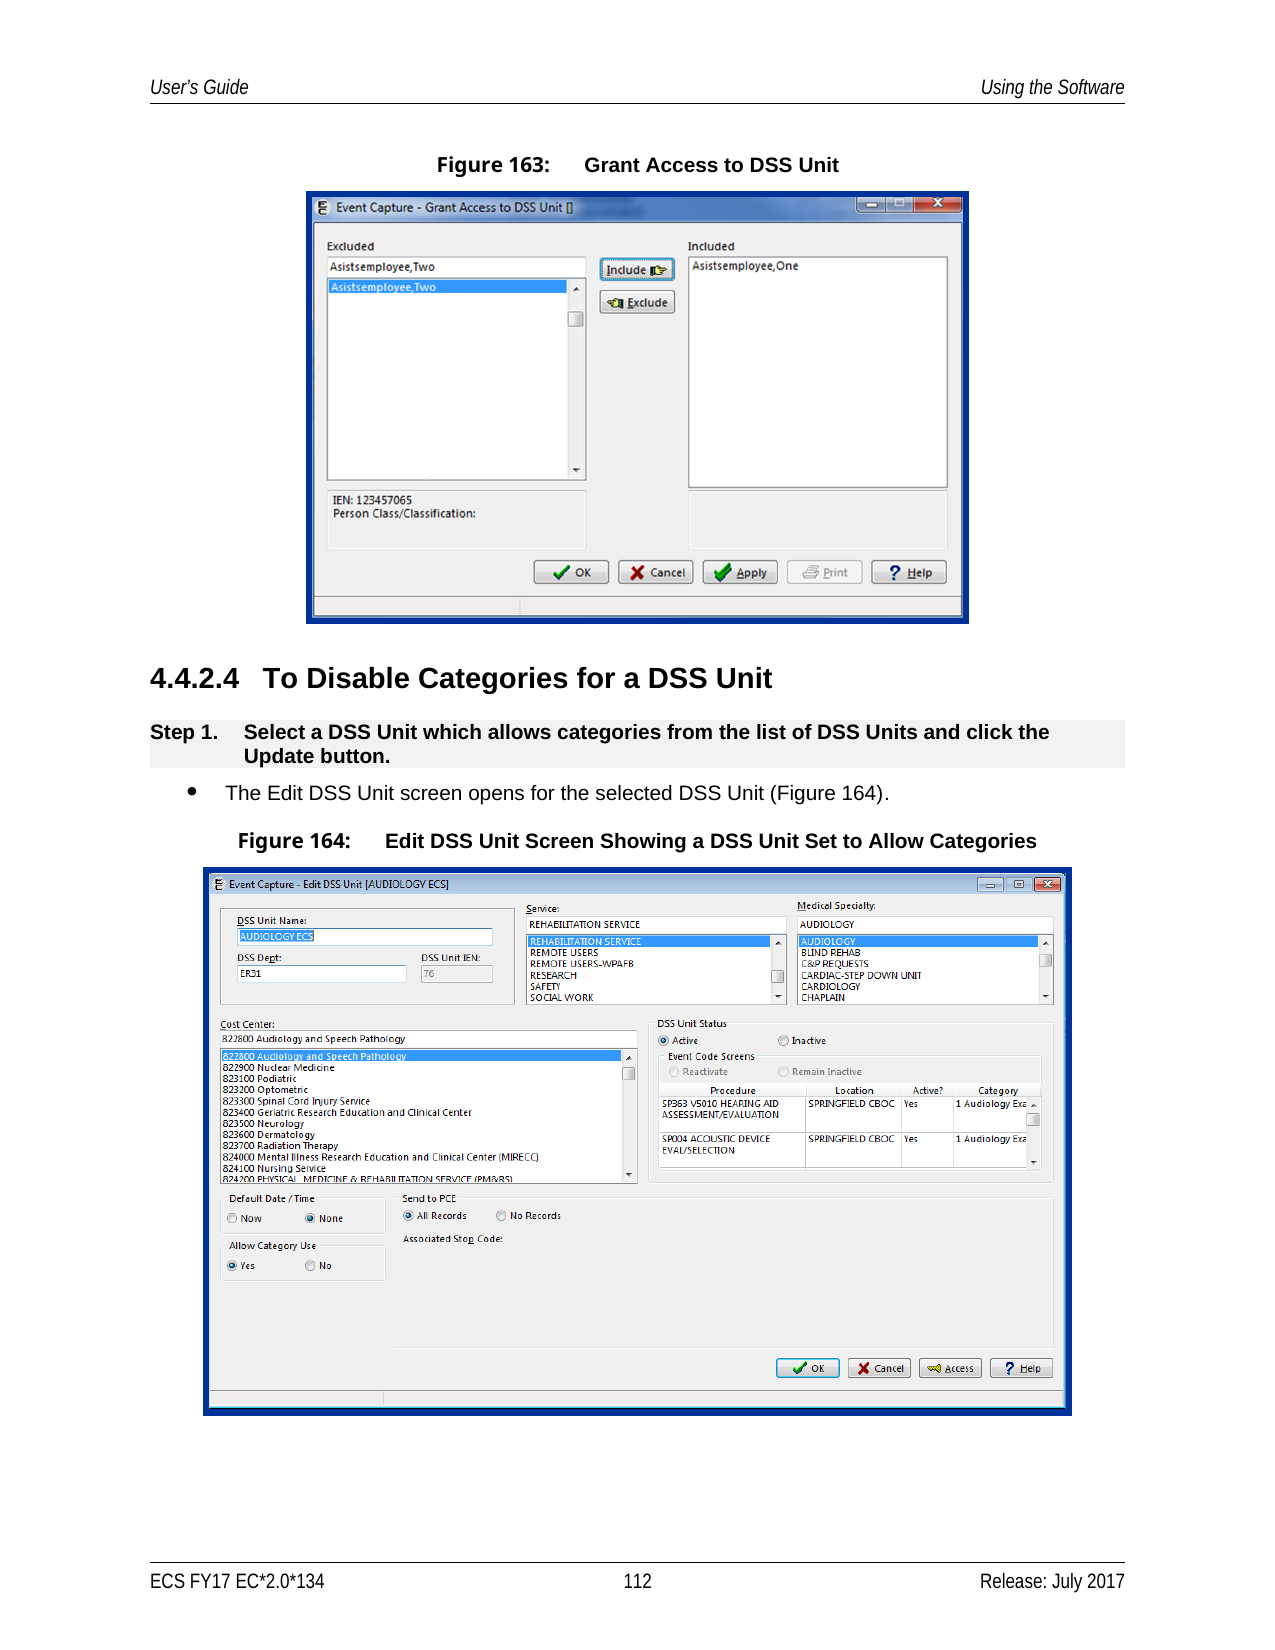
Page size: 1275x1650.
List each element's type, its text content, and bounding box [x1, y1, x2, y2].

picture [312, 197, 963, 618]
list Select a DSS Unit which allows categories from the list of DSS Units and click the Update button. [150, 720, 1125, 768]
list The Edit DSS Unit screen opens for the selected DSS Unit (Figure 164). [188, 780, 1125, 805]
text Grant Access to DSS Unit [150, 150, 1125, 178]
subtitle To Disable Categories for a DSS Unit [150, 661, 1125, 695]
picture [209, 873, 1066, 1409]
text Edit DSS Unit Screen Showing a DSS Unit Set to Allow Categories [150, 826, 1125, 854]
